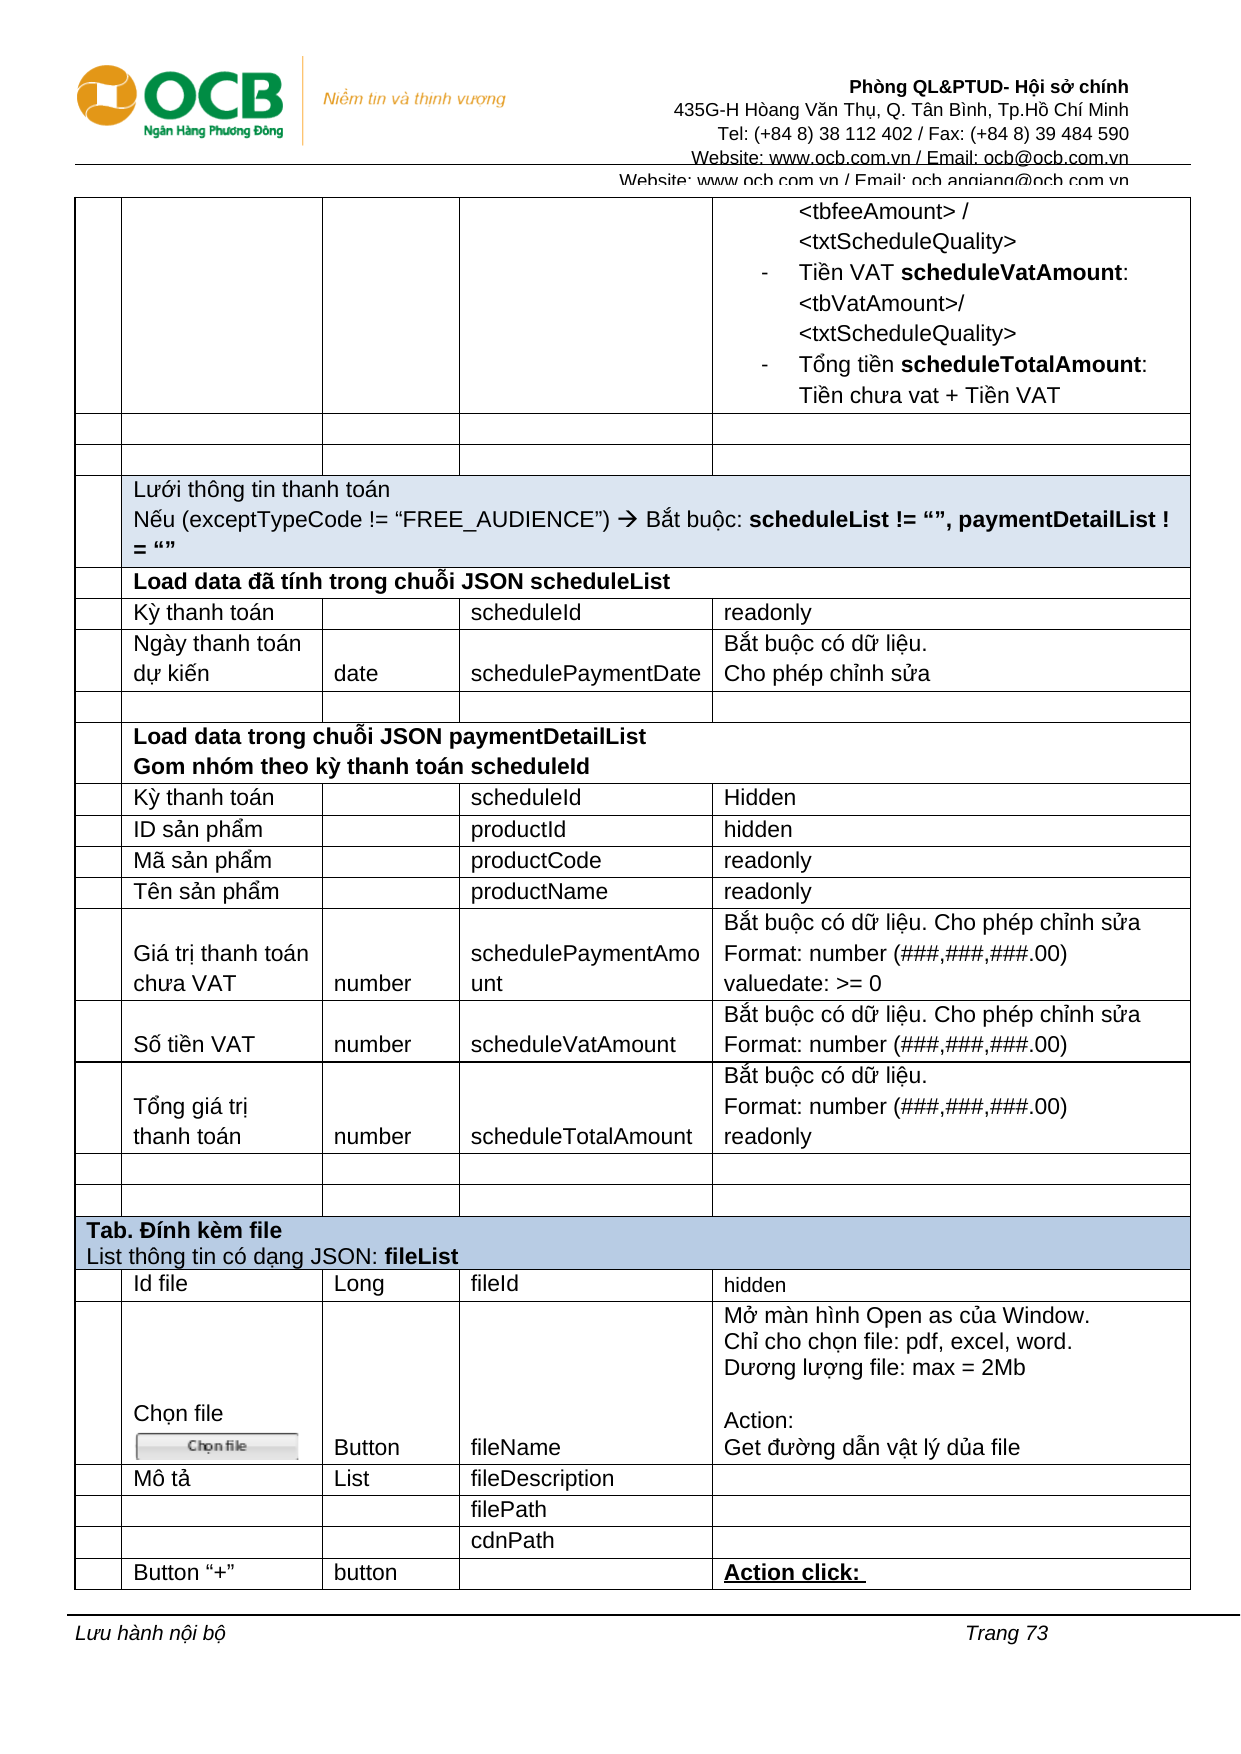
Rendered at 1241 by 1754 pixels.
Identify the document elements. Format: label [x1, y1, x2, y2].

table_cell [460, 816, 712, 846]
picture [67, 56, 537, 146]
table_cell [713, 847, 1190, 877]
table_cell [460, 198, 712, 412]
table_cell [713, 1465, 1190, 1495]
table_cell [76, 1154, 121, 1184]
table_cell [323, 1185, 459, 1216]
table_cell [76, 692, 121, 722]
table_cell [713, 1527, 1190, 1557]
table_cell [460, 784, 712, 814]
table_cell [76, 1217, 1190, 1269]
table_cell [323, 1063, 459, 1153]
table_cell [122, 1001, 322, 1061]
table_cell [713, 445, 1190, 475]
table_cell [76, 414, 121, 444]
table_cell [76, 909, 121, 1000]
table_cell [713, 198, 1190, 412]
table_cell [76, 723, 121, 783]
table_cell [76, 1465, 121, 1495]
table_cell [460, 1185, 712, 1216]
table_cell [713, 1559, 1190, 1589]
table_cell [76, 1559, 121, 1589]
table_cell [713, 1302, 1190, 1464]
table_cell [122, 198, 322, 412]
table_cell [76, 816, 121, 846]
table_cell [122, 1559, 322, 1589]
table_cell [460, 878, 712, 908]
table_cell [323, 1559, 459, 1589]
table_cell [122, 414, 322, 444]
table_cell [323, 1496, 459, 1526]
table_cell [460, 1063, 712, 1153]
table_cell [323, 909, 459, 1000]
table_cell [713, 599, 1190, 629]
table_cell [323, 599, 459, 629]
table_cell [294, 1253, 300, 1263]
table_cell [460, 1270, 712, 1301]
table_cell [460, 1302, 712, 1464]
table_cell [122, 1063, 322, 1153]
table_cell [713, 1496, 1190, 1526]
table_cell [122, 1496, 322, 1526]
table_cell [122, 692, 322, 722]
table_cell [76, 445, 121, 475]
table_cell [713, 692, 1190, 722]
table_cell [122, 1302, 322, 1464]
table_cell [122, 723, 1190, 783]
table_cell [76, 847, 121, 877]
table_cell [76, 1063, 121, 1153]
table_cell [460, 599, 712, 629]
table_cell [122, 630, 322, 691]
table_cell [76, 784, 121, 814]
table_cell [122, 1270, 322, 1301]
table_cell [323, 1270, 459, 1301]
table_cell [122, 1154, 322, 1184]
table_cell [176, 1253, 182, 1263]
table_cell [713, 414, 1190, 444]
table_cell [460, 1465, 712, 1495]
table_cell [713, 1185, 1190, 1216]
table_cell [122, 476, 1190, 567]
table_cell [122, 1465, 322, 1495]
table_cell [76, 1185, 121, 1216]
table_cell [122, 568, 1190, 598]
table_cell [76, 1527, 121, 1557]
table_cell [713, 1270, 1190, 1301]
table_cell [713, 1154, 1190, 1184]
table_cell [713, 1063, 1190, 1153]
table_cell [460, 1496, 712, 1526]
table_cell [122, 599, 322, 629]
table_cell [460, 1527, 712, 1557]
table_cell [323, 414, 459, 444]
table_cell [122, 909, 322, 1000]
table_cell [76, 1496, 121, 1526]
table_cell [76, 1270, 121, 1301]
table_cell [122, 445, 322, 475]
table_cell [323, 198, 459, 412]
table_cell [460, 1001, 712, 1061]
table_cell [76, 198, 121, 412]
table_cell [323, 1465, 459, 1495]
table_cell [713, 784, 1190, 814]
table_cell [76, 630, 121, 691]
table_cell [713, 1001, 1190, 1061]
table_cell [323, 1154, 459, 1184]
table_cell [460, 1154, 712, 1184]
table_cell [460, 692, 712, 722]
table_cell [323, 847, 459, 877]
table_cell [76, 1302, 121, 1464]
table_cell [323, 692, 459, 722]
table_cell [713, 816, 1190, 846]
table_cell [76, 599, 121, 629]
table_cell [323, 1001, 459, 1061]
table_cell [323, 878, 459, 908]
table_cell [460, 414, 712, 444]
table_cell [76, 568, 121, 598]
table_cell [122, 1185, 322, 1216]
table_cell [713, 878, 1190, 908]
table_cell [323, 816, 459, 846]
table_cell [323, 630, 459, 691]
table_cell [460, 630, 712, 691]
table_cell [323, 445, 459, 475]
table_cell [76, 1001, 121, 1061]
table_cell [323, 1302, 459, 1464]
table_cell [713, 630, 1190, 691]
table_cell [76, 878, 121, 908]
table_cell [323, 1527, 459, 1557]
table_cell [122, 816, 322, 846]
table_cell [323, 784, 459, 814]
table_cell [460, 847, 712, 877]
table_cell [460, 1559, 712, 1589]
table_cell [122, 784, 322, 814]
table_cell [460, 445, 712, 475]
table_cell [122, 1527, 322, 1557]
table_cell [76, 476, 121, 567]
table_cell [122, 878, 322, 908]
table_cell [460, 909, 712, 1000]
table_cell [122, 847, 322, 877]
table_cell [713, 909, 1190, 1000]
